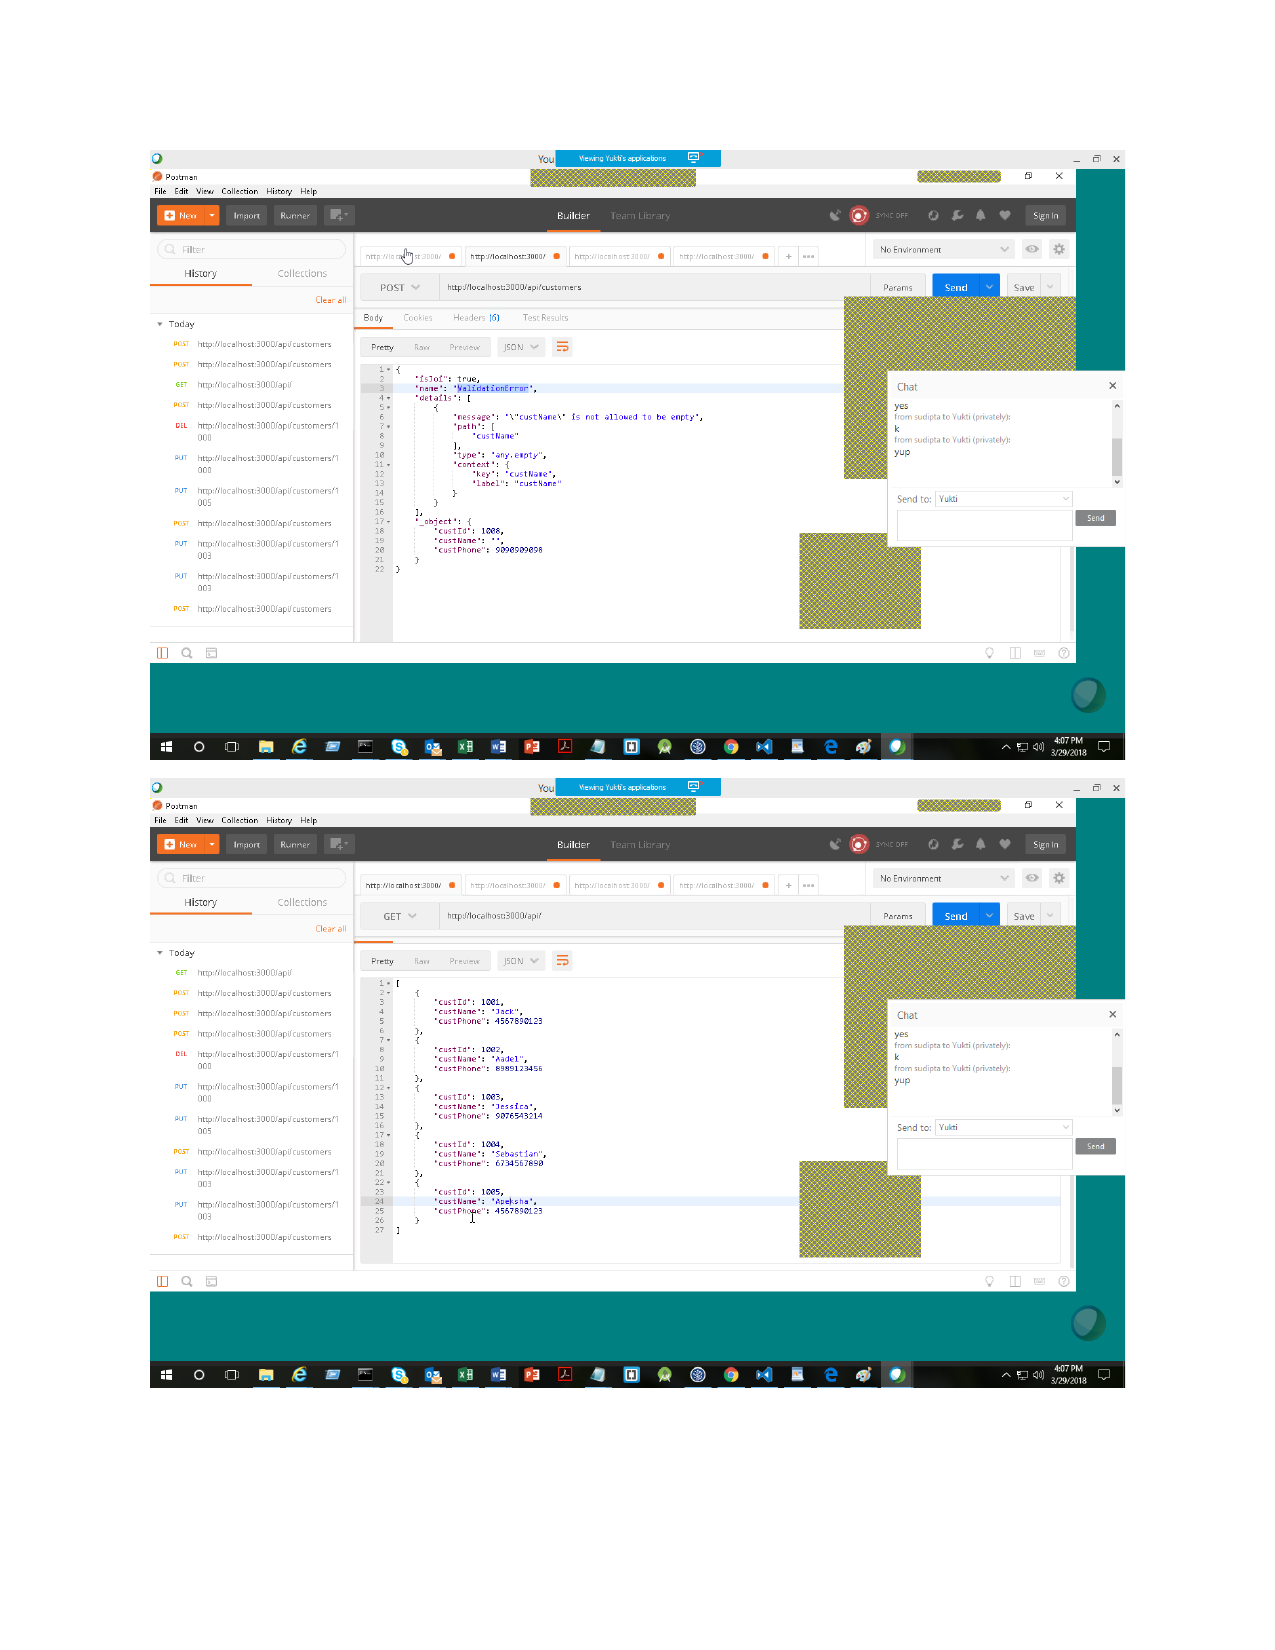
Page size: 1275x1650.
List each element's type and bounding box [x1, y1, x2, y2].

picture [150, 778, 1125, 1388]
picture [150, 150, 1125, 760]
